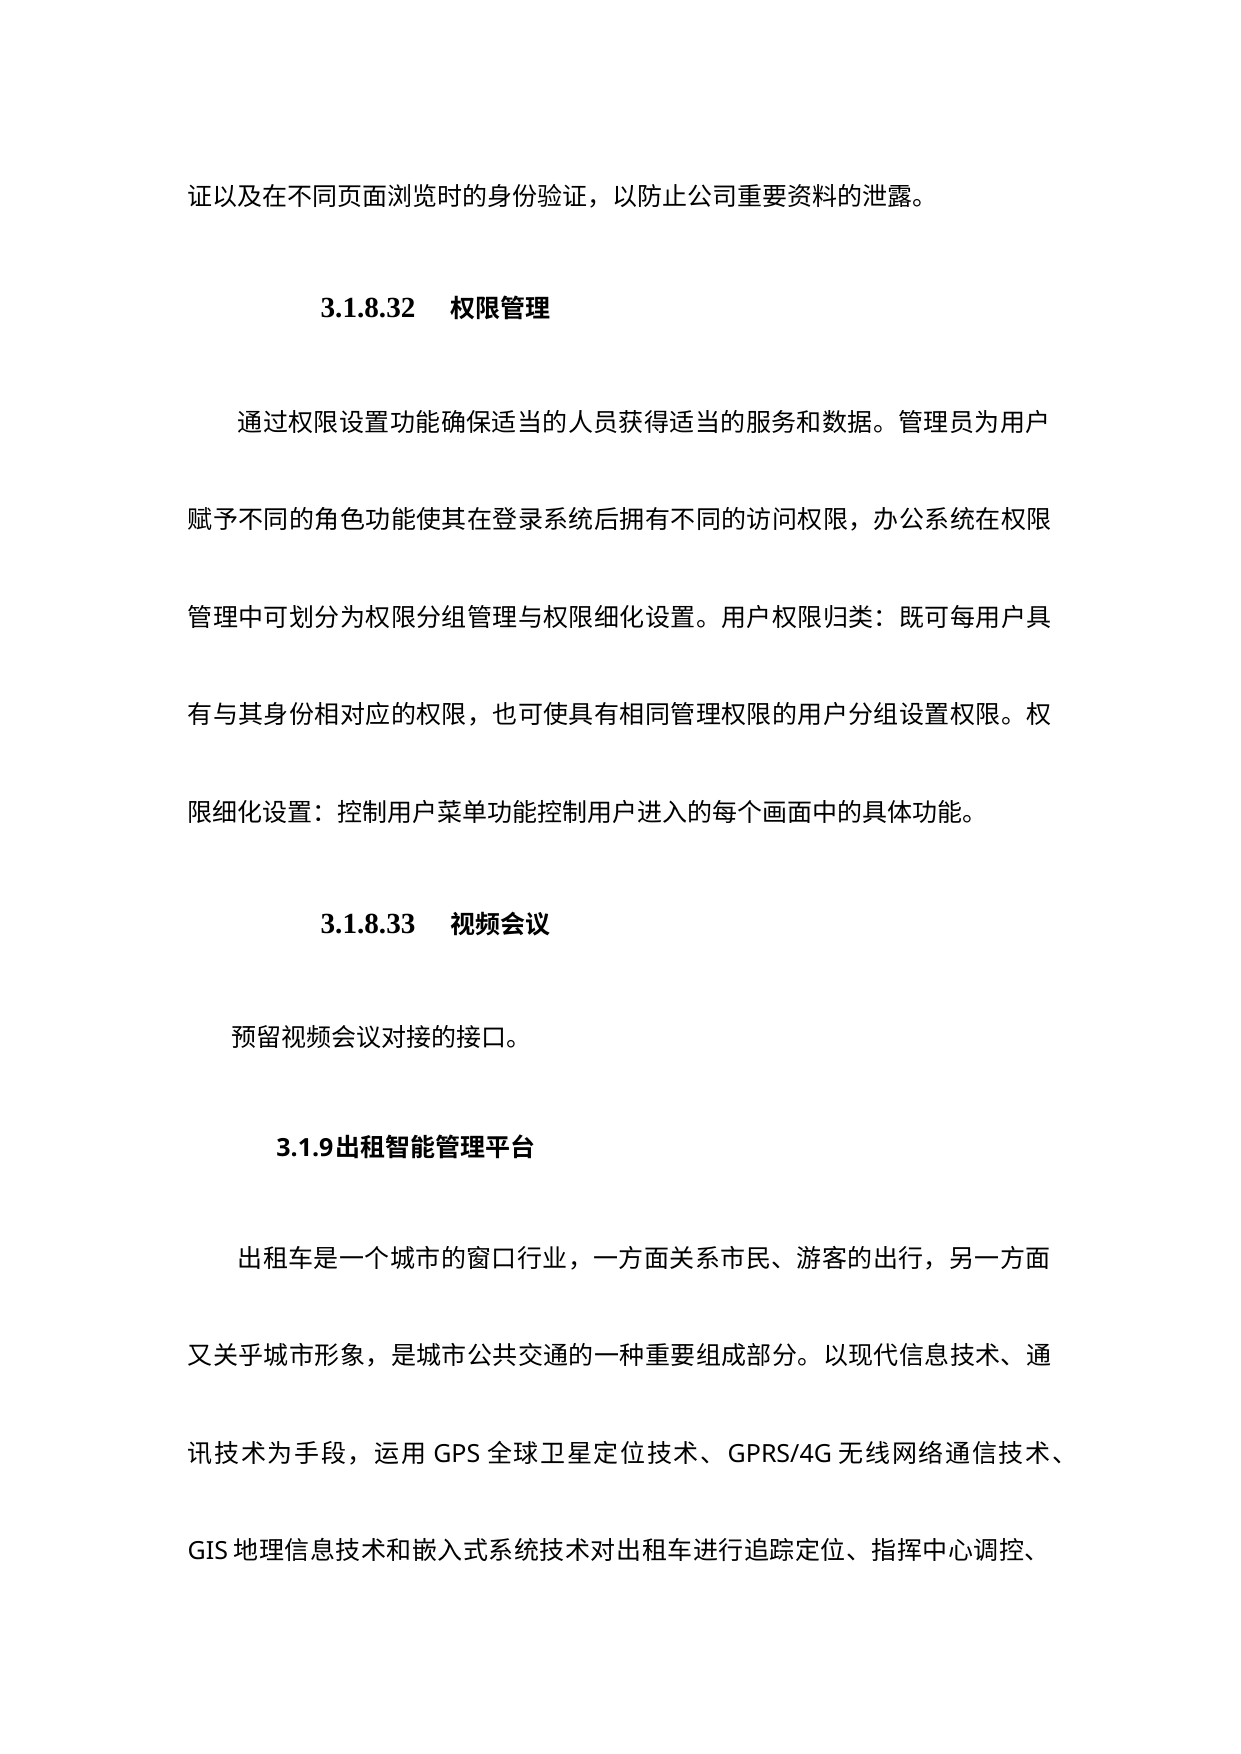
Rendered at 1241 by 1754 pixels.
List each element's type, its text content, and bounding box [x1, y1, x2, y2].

text 预留视频会议对接的接口。 [231, 1003, 1053, 1068]
subtitle 出租智能管理平台 [276, 1113, 1053, 1178]
text 通过权限设置功能确保适当的人员获得适当的服务和数据。管理员为用户赋予不同的角色功能使其在登录系统后拥有不同的访问权限，办公系统在权限管理中可划分为权限分组管理与权限细化设置。用户权限归类：既可每用户具有与其身份相对应的权限，也可使具有相同管理权限的用户分组设置权限。权限细化设置：控制用户菜单功能控制用户进入的每个画面中的具体功能。 [187, 388, 1053, 843]
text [187, 1224, 1053, 1581]
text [187, 162, 1053, 227]
subtitle 视频会议 [320, 890, 1053, 955]
subtitle 权限管理 [320, 274, 1053, 339]
